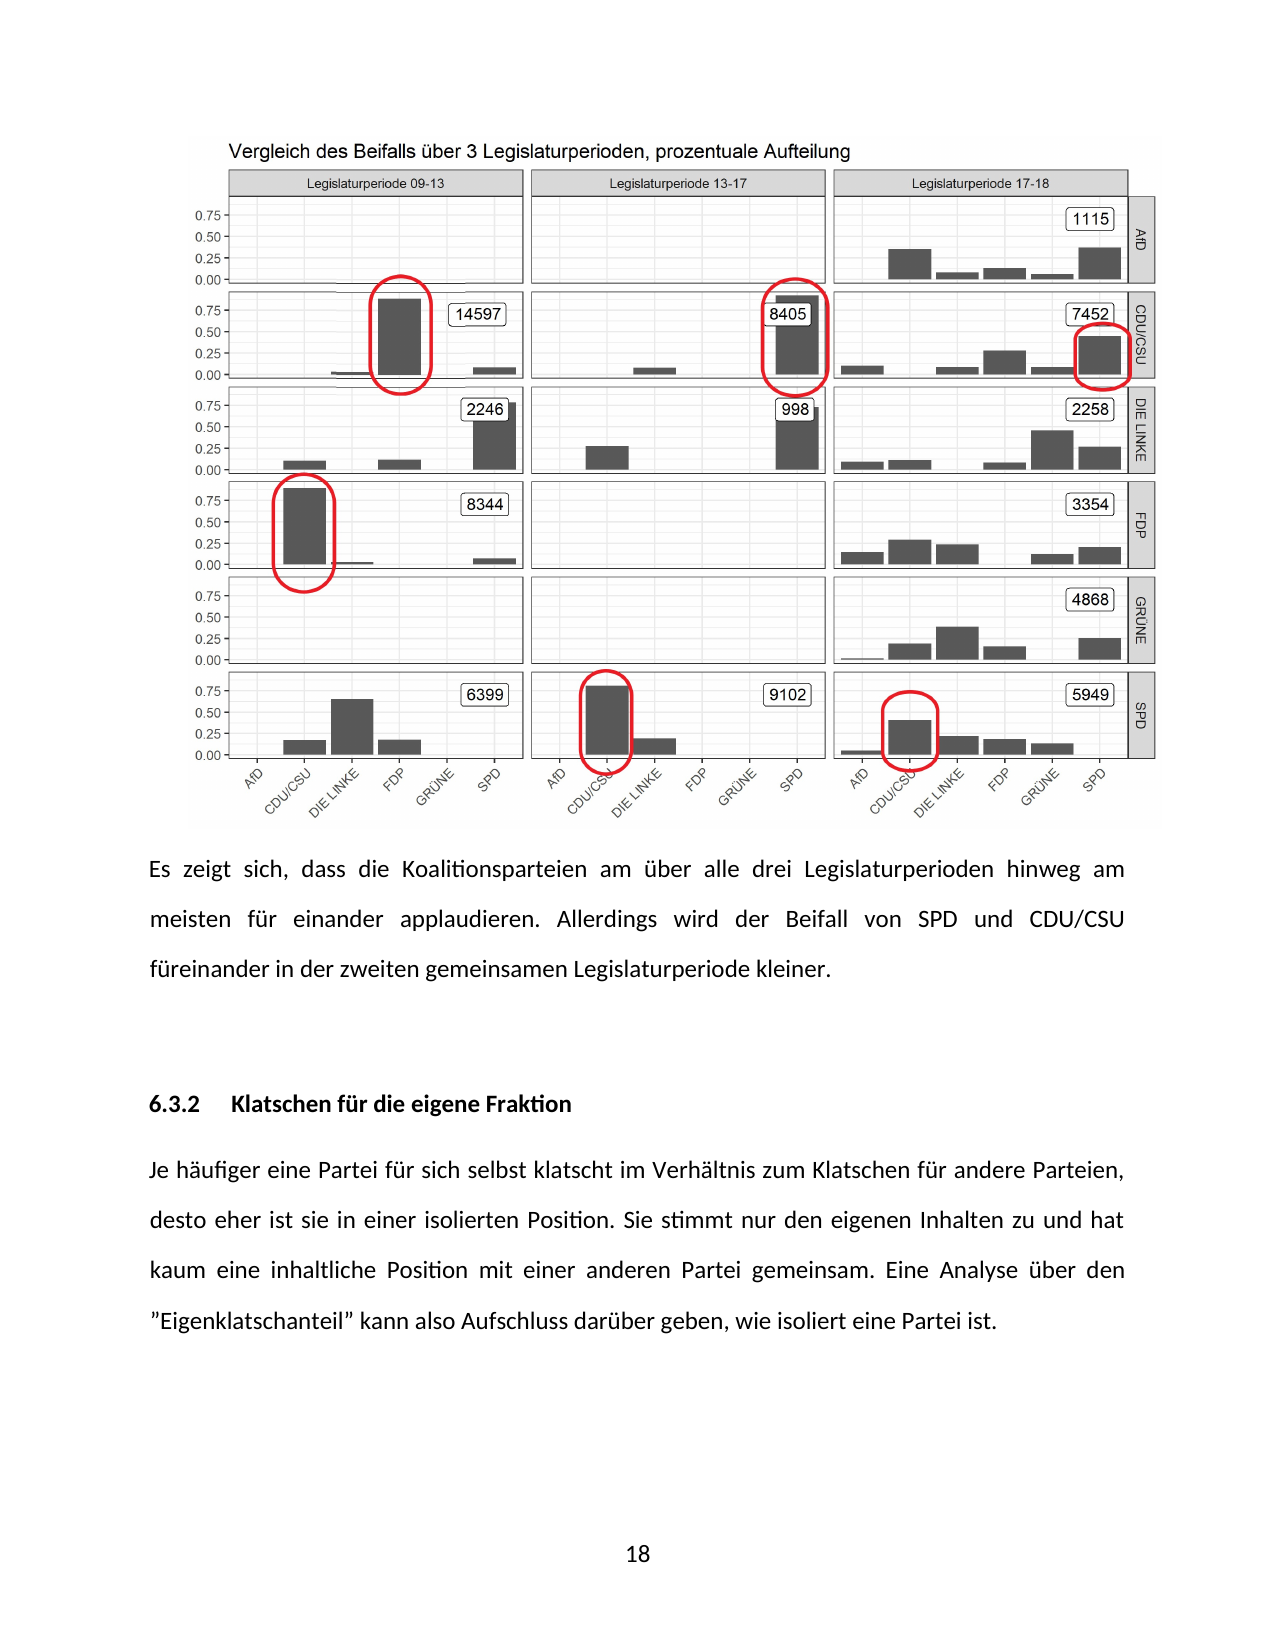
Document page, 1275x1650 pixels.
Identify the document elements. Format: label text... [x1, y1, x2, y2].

picture [187, 136, 1163, 829]
text Es zeigt sich, dass die Koalitionsparteien am über alle drei Legislaturperioden hinweg am meisten für einander applaudieren. Allerdings wird der Beifall von SPD und CDU/CSU füreinander in der zweiten gemeinsamen Legislaturperiode kleiner. [148, 853, 1127, 984]
subtitle Klatschen für die eigene Fraktion [148, 1088, 1169, 1118]
text Je häufiger eine Partei für sich selbst klatscht im Verhältnis zum Klatschen für andere Parteien, desto eher ist sie in einer isolierten Position. Sie stimmt nur den eigenen Inhalten zu und hat kaum eine inhaltliche Position mit einer anderen Partei gemeinsam. Eine Analyse über den ”Eigenklatschanteil” kann also Aufschluss darüber geben, wie isoliert eine Partei ist. [148, 1154, 1127, 1336]
